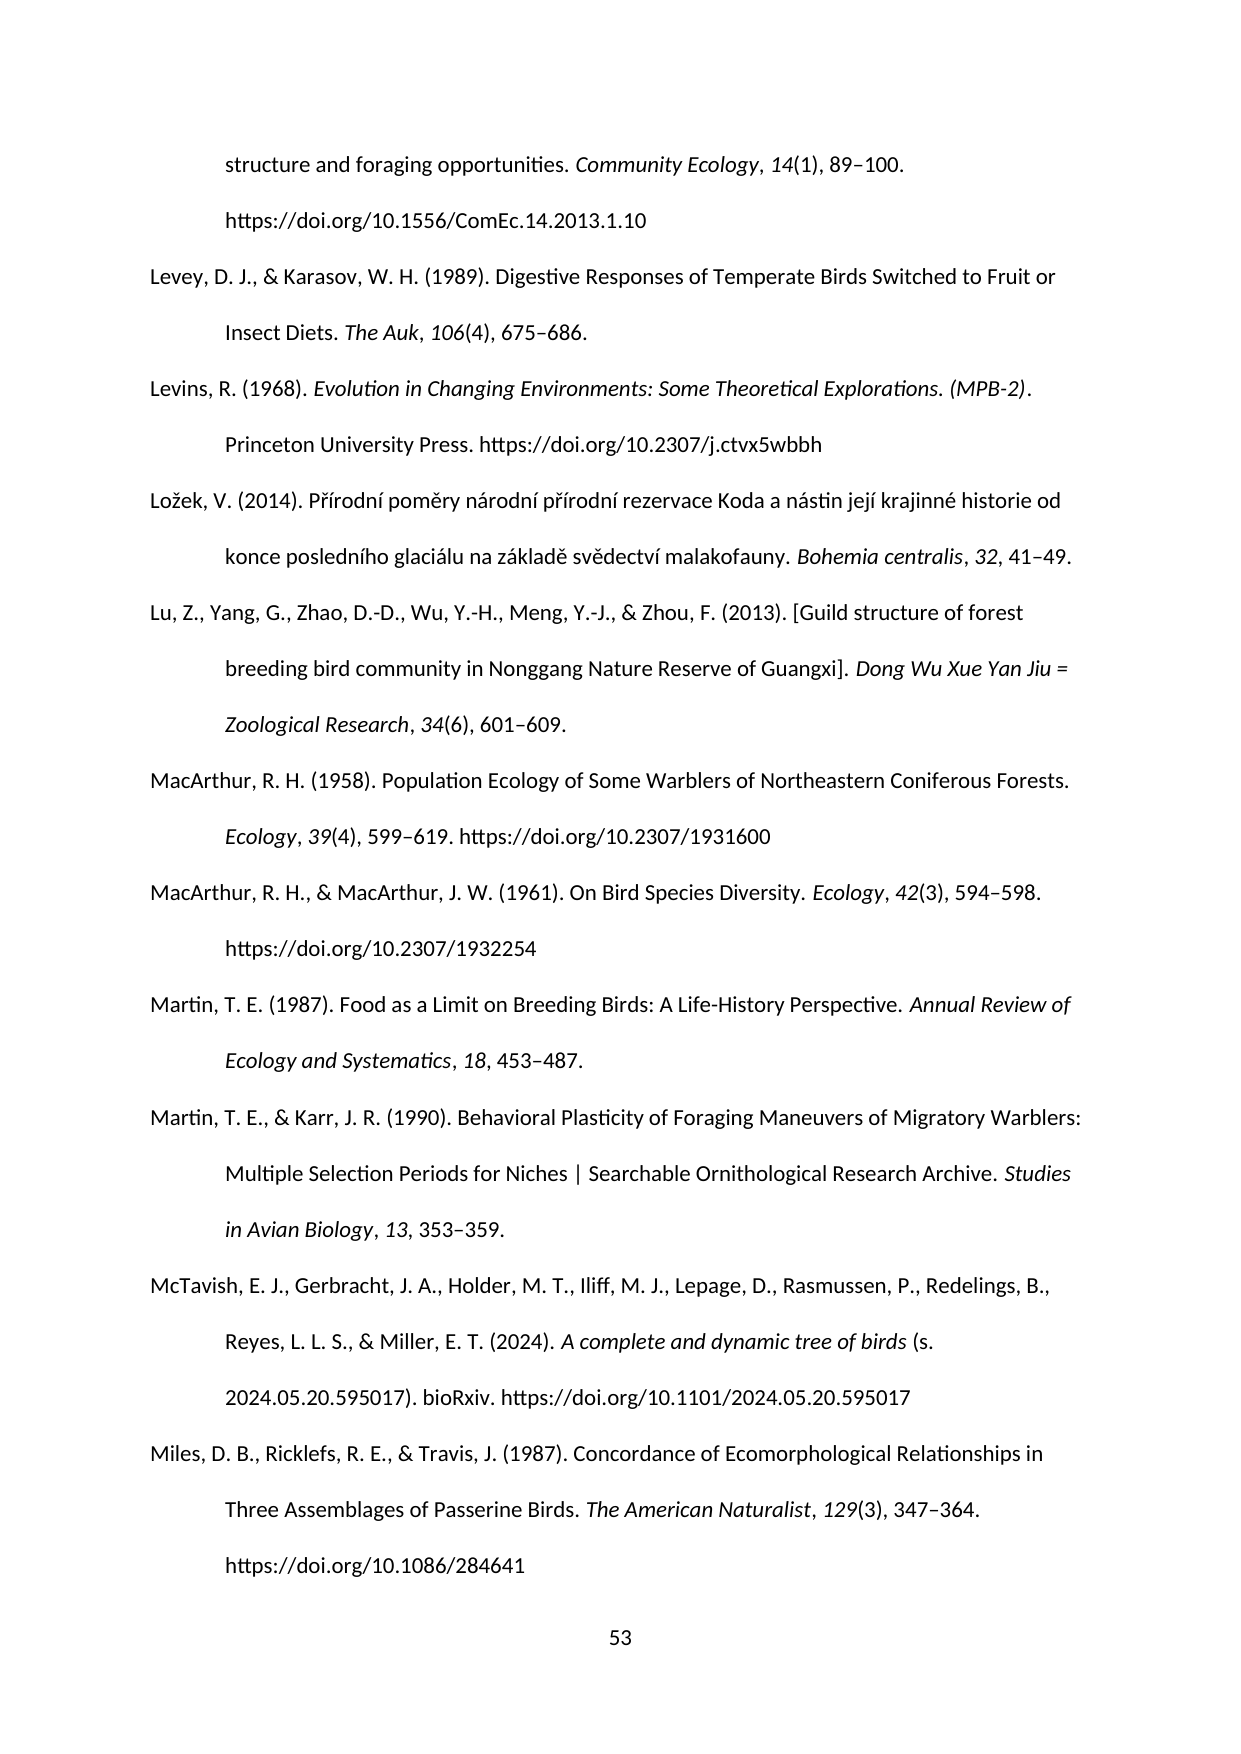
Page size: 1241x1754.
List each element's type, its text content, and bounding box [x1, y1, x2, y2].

text Miles, D. B., Ricklefs, R. E., & Travis, J. (1987). Concordance of Ecomorphological Relationships in Three Assemblages of Passerine Birds. The American Naturalist, 129(3), 347–364. https://doi.org/10.1086/284641 [150, 1439, 1090, 1579]
text Martin, T. E. (1987). Food as a Limit on Breeding Birds: A Life-History Perspective. Annual Review of Ecology and Systematics, 18, 453–487. [150, 991, 1090, 1075]
text Martin, T. E., & Karr, J. R. (1990). Behavioral Plasticity of Foraging Maneuvers of Migratory Warblers: Multiple Selection Periods for Niches | Searchable Ornithological Research Archive. Studies in Avian Biology, 13, 353–359. [150, 1103, 1090, 1243]
text McTavish, E. J., Gerbracht, J. A., Holder, M. T., Iliff, M. J., Lepage, D., Rasmussen, P., Redelings, B., Reyes, L. L. S., & Miller, E. T. (2024). A complete and dynamic tree of birds (s. 2024.05.20.595017). bioRxiv. https://doi.org/10.1101/2024.05.20.595017 [150, 1271, 1090, 1411]
text Lu, Z., Yang, G., Zhao, D.-D., Wu, Y.-H., Meng, Y.-J., & Zhou, F. (2013). [Guild structure of forest breeding bird community in Nonggang Nature Reserve of Guangxi]. Dong Wu Xue Yan Jiu = Zoological Research, 34(6), 601–609. [150, 598, 1090, 738]
text MacArthur, R. H., & MacArthur, J. W. (1961). On Bird Species Diversity. Ecology, 42(3), 594–598. https://doi.org/10.2307/1932254 [150, 878, 1090, 963]
text MacArthur, R. H. (1958). Population Ecology of Some Warblers of Northeastern Coniferous Forests. Ecology, 39(4), 599–619. https://doi.org/10.2307/1931600 [150, 766, 1090, 851]
text Ložek, V. (2014). Přírodní poměry národní přírodní rezervace Koda a nástin její krajinné historie od konce posledního glaciálu na základě svědectví malakofauny. Bohemia centralis, 32, 41–49. [150, 486, 1090, 570]
text Levins, R. (1968). Evolution in Changing Environments: Some Theoretical Explorations. (MPB-2). Princeton University Press. https://doi.org/10.2307/j.ctvx5wbbh [150, 374, 1090, 458]
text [150, 150, 1090, 234]
text Levey, D. J., & Karasov, W. H. (1989). Digestive Responses of Temperate Birds Switched to Fruit or Insect Diets. The Auk, 106(4), 675–686. [150, 262, 1090, 346]
